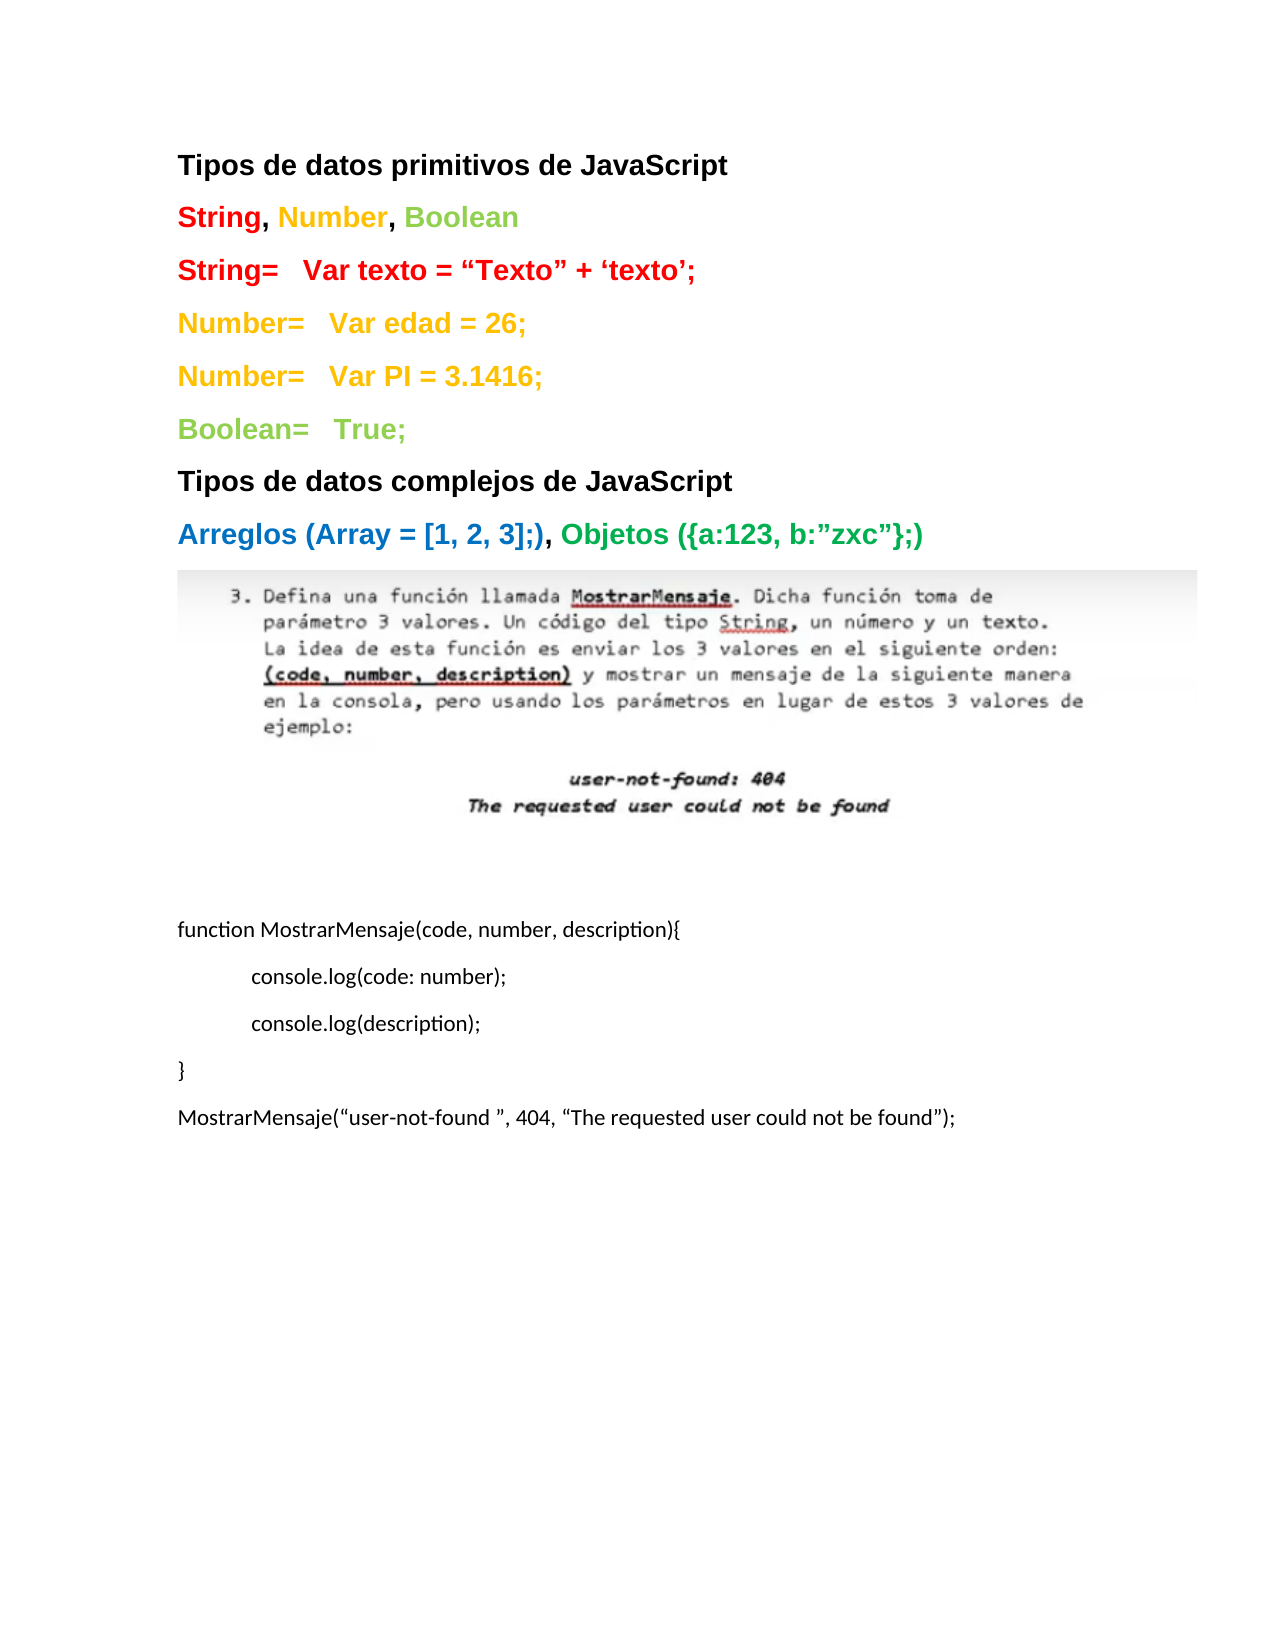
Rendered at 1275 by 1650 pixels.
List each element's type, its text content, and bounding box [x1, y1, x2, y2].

text Boolean= True; [177, 412, 1098, 445]
text function MostrarMensaje(code, number, description){ [177, 916, 1098, 944]
text console.log(code: number); [177, 962, 1098, 991]
text Tipos de datos complejos de JavaScript [177, 464, 1098, 498]
text Number= Var edad = 26; [177, 306, 1098, 339]
picture [177, 570, 1198, 850]
text Arreglos (Array = [1, 2, 3];), Objetos ({a:123, b:”zxc”};) [177, 517, 1098, 551]
text Tipos de datos primitivos de JavaScript [177, 148, 1098, 181]
text String= Var texto = “Texto” + ‘texto’; [177, 253, 1098, 287]
text MostrarMensaje(“user-not-found ”, 404, “The requested user could not be found”); [177, 1103, 1098, 1131]
text Number= Var PI = 3.1416; [177, 359, 1098, 392]
text console.log(description); [177, 1009, 1098, 1037]
text } [177, 1056, 1098, 1084]
text String, Number, Boolean [177, 200, 1098, 234]
